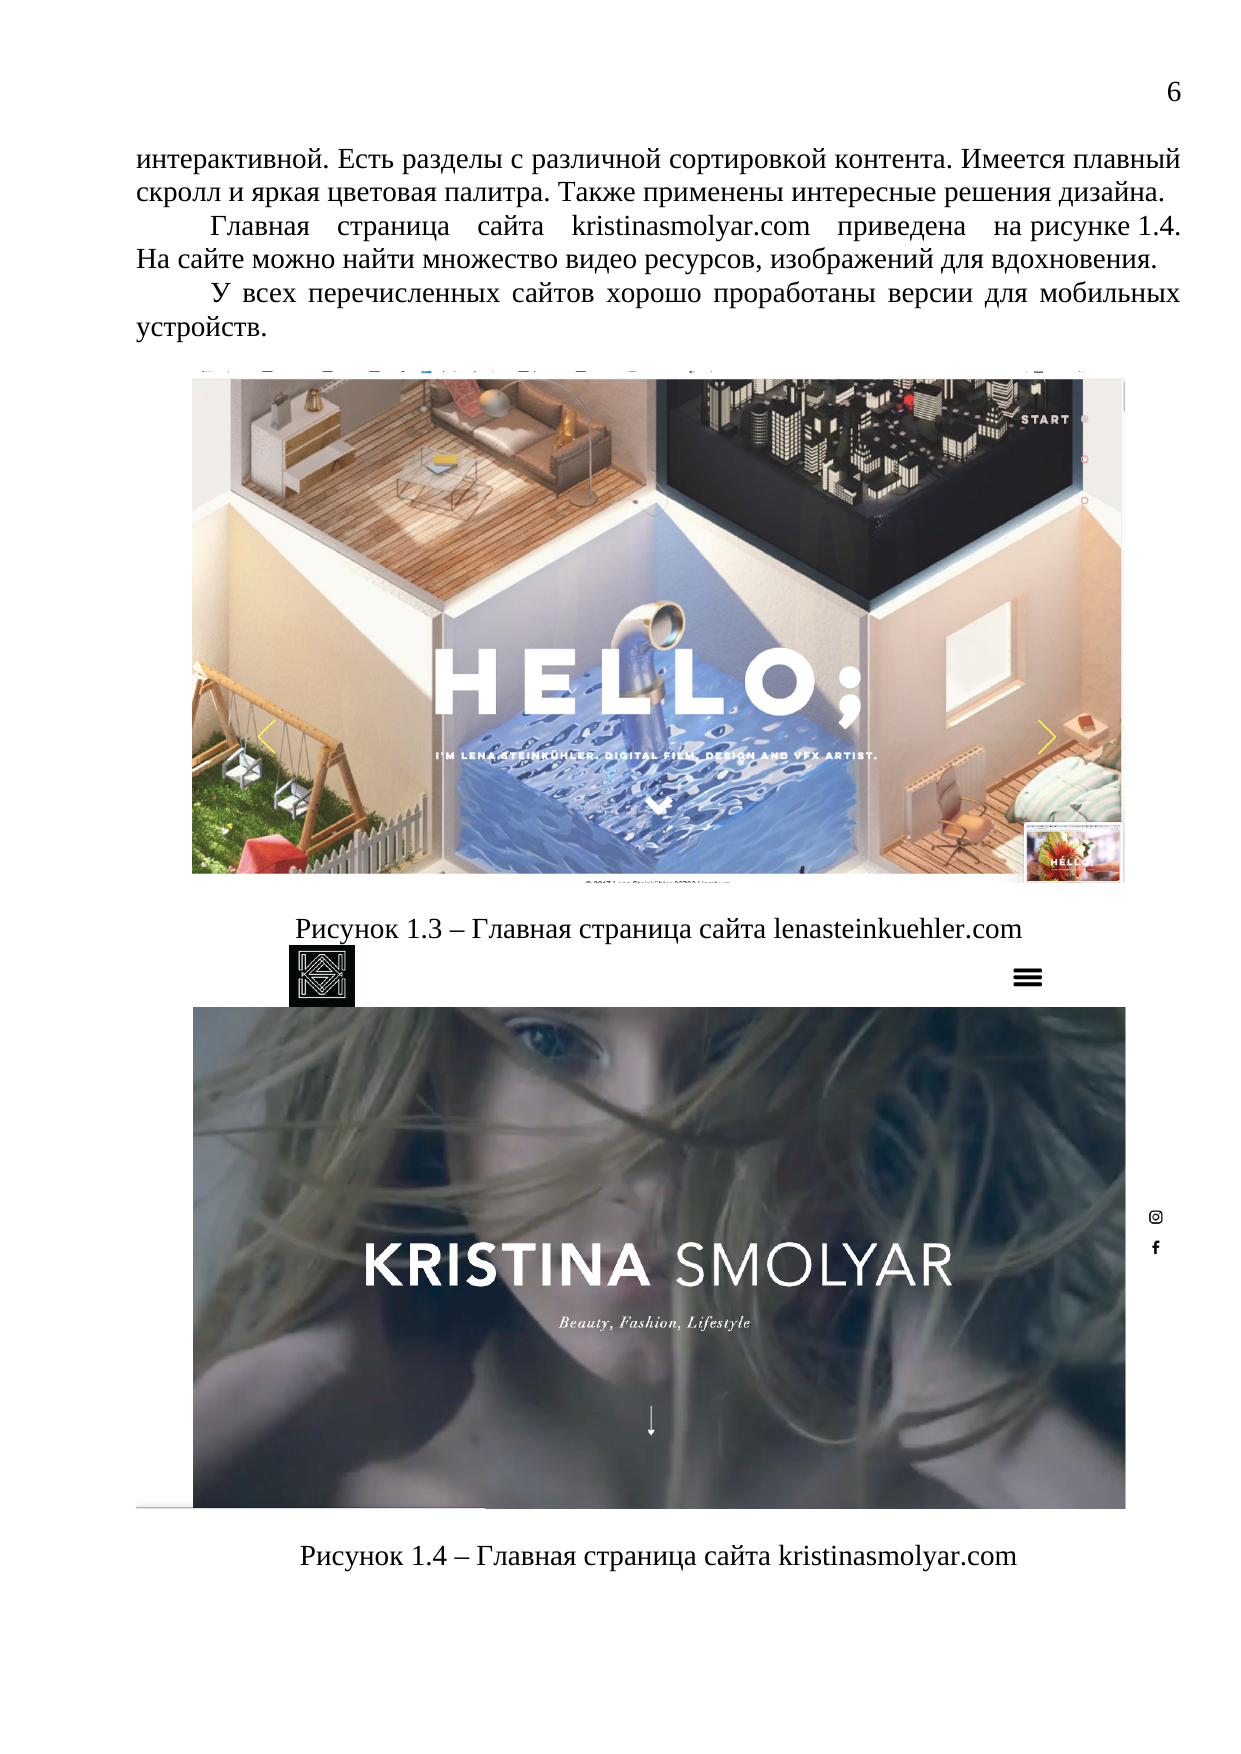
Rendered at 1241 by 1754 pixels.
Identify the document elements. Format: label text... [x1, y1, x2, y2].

text Главная страница сайта kristinasmolyar.com приведена на рисунке 1.4. На сайте можно найти множество видео ресурсов, изображений для вдохновения. [136, 208, 1181, 275]
text Рисунок 1.4 – Главная страница сайта kristinasmolyar.com [136, 1538, 1181, 1572]
picture [192, 371, 1125, 883]
picture [135, 945, 1182, 1509]
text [136, 141, 1181, 208]
text Рисунок 1.3 – Главная страница сайта lenasteinkuehler.com [136, 912, 1181, 945]
text У всех перечисленных сайтов хорошо проработаны версии для мобильных устройств. [136, 275, 1181, 342]
